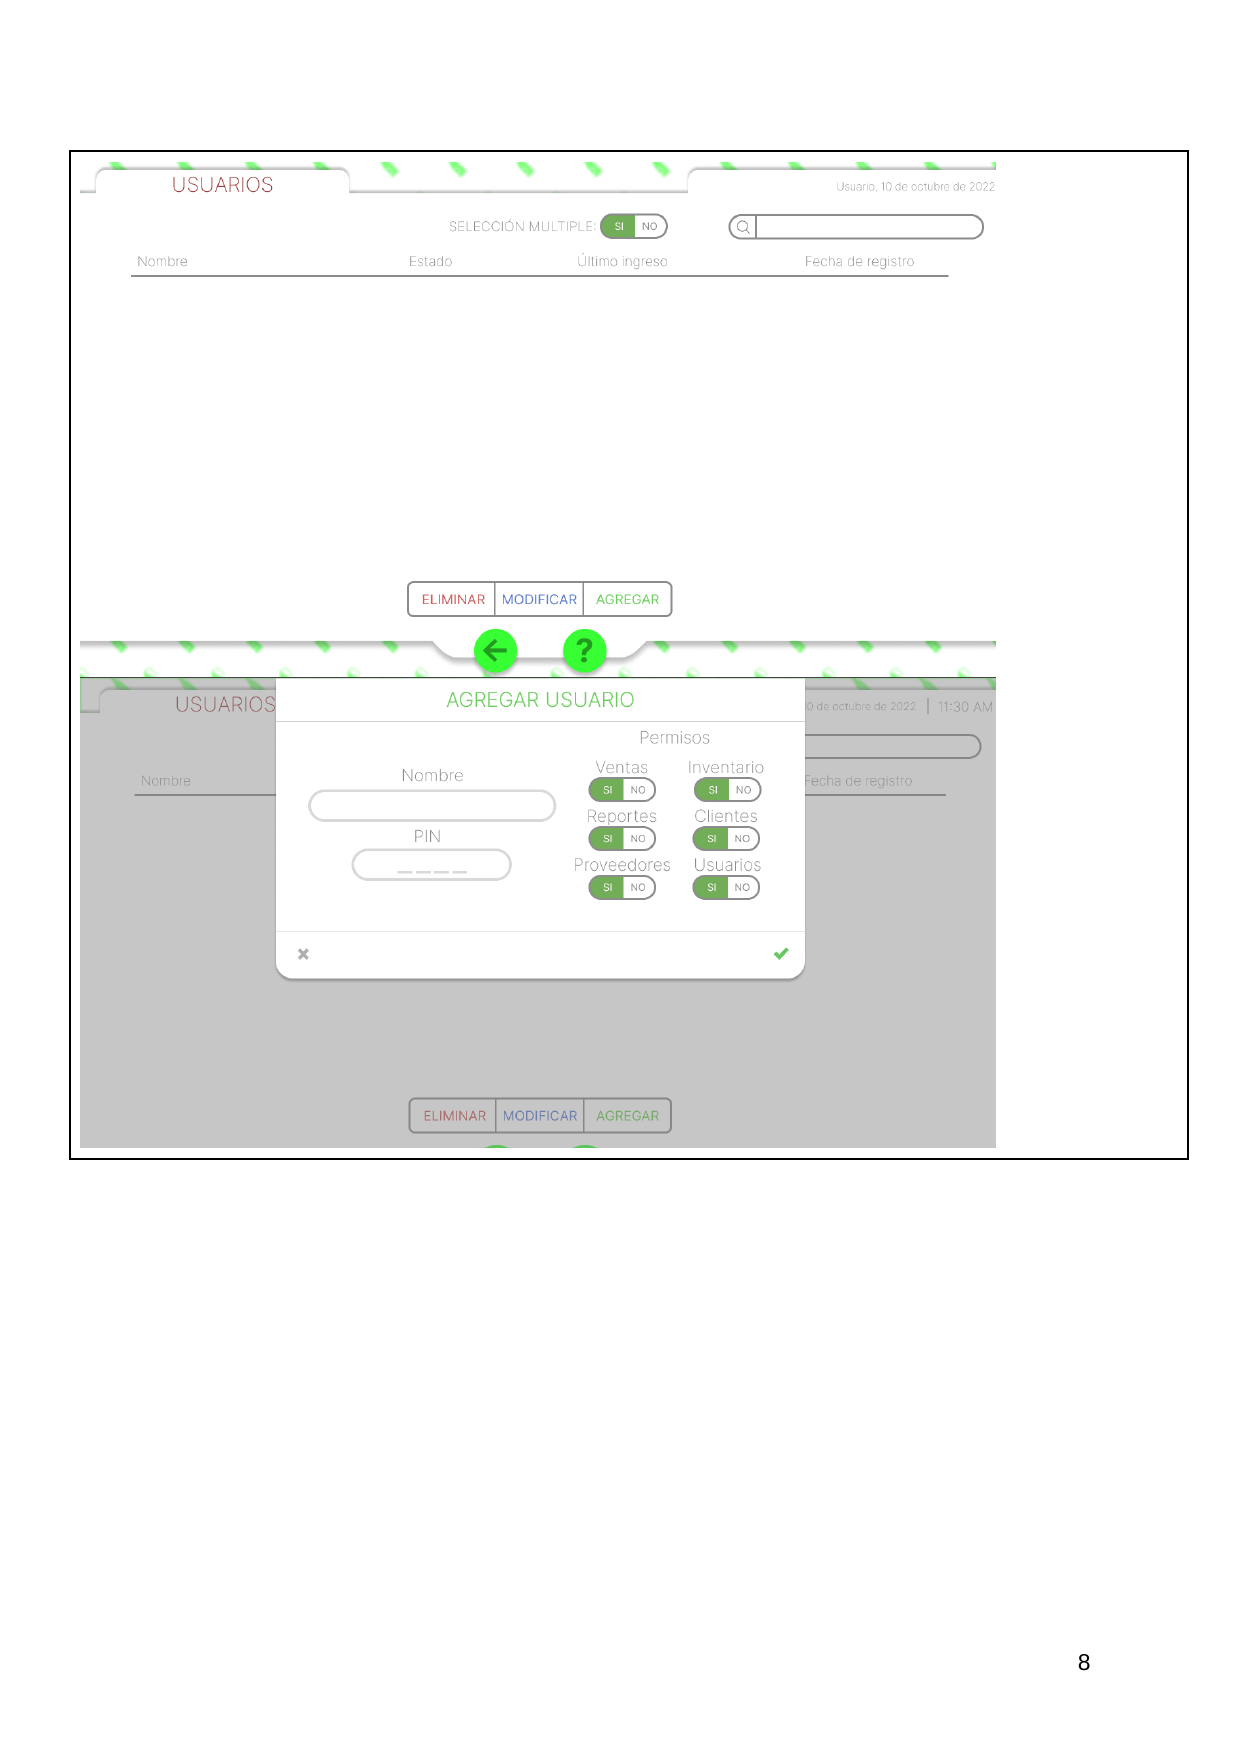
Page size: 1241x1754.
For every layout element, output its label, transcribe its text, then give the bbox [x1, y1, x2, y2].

picture [80, 162, 996, 1148]
table_cell Evidencia: [71, 152, 1187, 1158]
